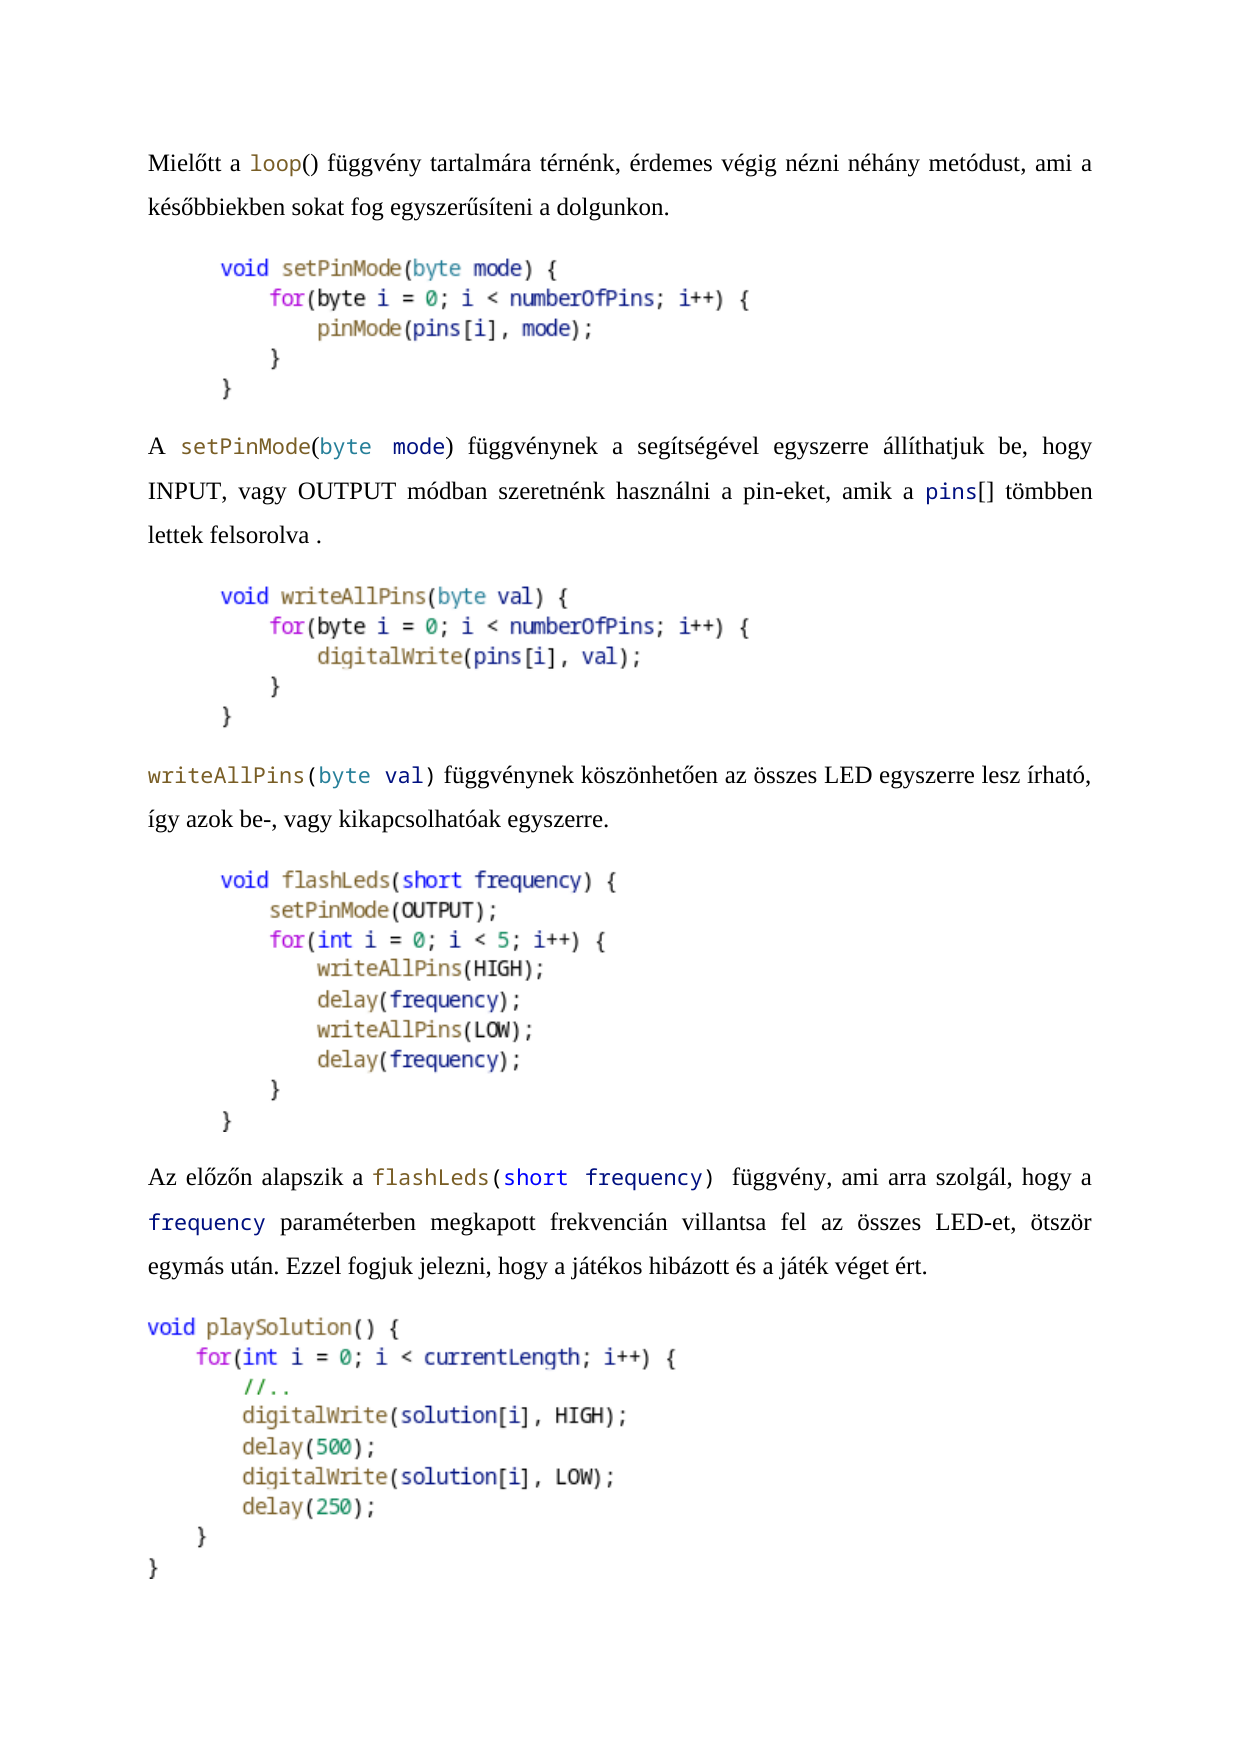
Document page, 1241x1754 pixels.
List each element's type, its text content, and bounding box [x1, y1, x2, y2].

text Az előzőn alapszik a flashLeds(short frequency) függvény, ami arra szolgál, hogy a frequency paraméterben megkapott frekvencián villantsa fel az összes LED-et, ötször egymás után. Ezzel fogjuk jelezni, hogy a játékos hibázott és a játék véget ért. [148, 1162, 1093, 1280]
text A setPinMode(byte mode) függvénynek a segítségével egyszerre állíthatjuk be, hogy INPUT, vagy OUTPUT módban szeretnénk használni a pin-eket, amik a pins[] tömbben lettek felsorolva . [148, 431, 1093, 549]
text Mielőtt a loop() függvény tartalmára térnénk, érdemes végig nézni néhány metódust, ami a későbbiekben sokat fog egyszerűsíteni a dolgunkon. [148, 148, 1093, 221]
text writeAllPins(byte val) függvénynek köszönhetően az összes LED egyszerre lesz írható, így azok be-, vagy kikapcsolhatóak egyszerre. [148, 760, 1093, 833]
